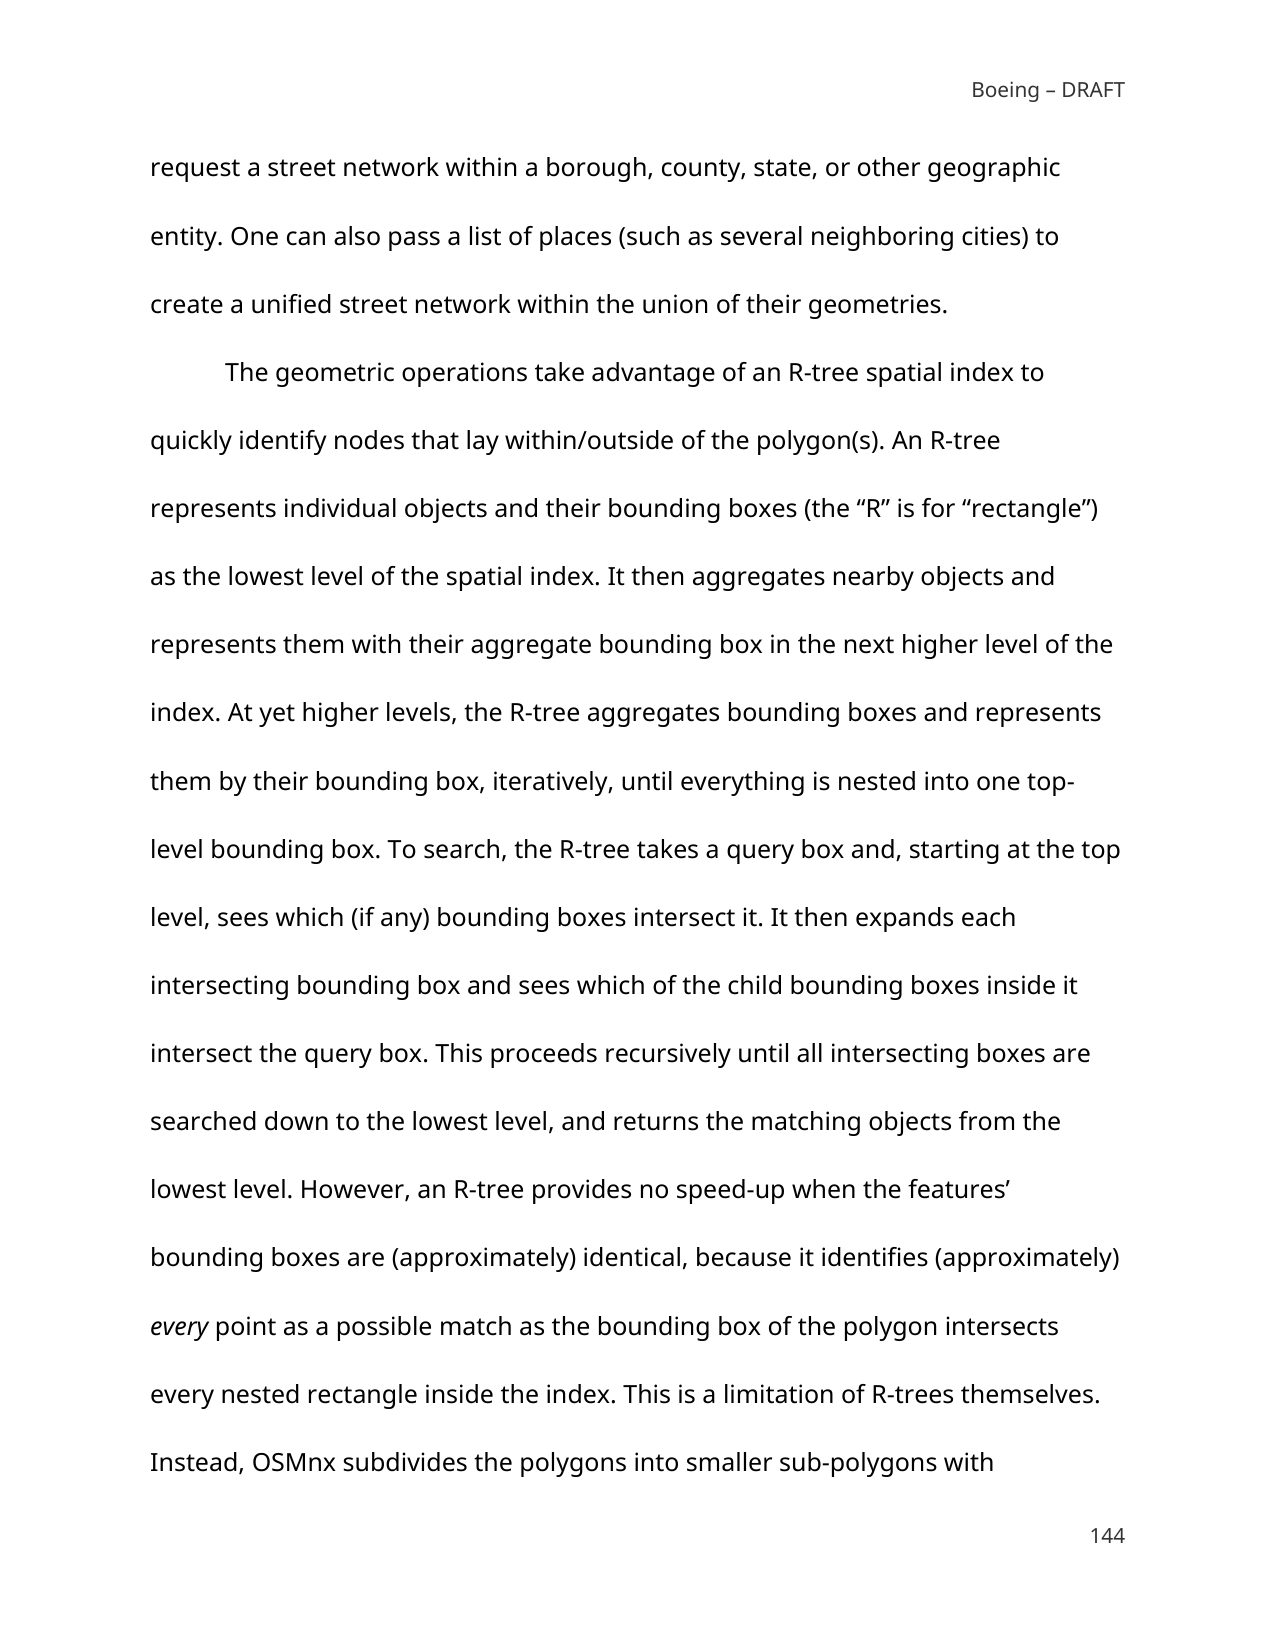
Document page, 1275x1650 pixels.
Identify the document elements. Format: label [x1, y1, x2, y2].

text [150, 354, 1125, 1478]
text [150, 150, 1125, 320]
